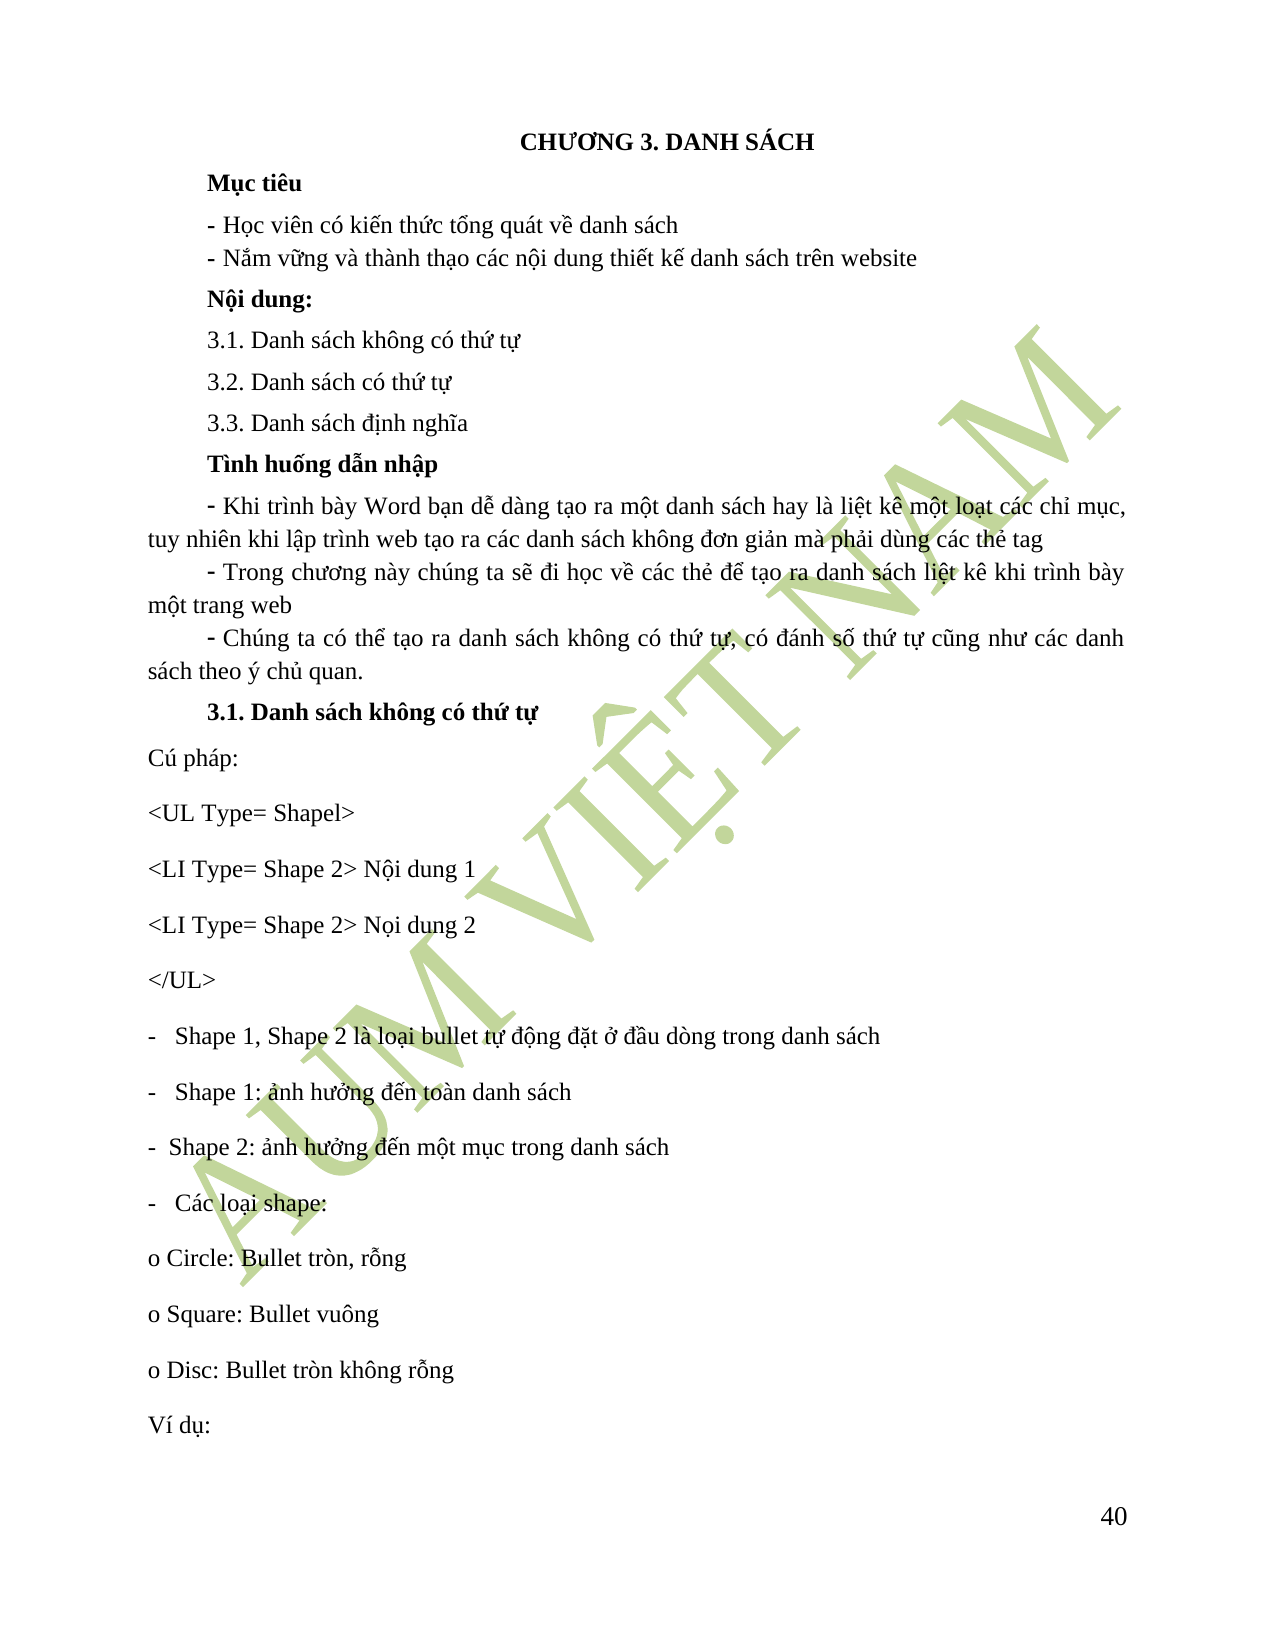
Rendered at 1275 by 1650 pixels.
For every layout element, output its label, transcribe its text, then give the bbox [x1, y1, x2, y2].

text <LI Type= Shape 2> Nọi dung 2 [148, 910, 1127, 938]
text 3.3. Danh sách định nghĩa [148, 408, 1127, 437]
list Trong chương này chúng ta sẽ đi học về các thẻ để tạo ra danh sách liệt kê khi trình bày một trang web [148, 557, 1127, 619]
subtitle Tình huống dẫn nhập [148, 449, 1127, 478]
list Học viên có kiến thức tổng quát về danh sách [148, 210, 1127, 238]
text - Shape 2: ảnh hưởng đến một mục trong danh sách [148, 1132, 1127, 1161]
text o Square: Bullet vuông [148, 1299, 1127, 1328]
text - Shape 1, Shape 2 là loại bullet tự động đặt ở đầu dòng trong danh sách [148, 1021, 1127, 1050]
text 3.2. Danh sách có thứ tự [148, 367, 1127, 396]
text <LI Type= Shape 2> Nội dung 1 [148, 854, 1127, 883]
text Nội dung: [148, 284, 1127, 313]
text o Disc: Bullet tròn không rỗng [148, 1355, 1127, 1383]
subtitle CHƯƠNG 3. DANH SÁCH [148, 127, 1127, 156]
text Cú pháp: [148, 743, 1127, 772]
subtitle 3.1. Danh sách không có thứ tự [148, 697, 1127, 726]
text - Các loại shape: [148, 1188, 1127, 1217]
text <UL Type= Shapel> [148, 798, 1127, 827]
list Nắm vững và thành thạo các nội dung thiết kế danh sách trên website [148, 243, 1127, 271]
text o Circle: Bullet tròn, rỗng [148, 1243, 1127, 1272]
text Ví dụ: [148, 1410, 1127, 1439]
text </UL> [148, 965, 1127, 994]
list Khi trình bày Word bạn dễ dàng tạo ra một danh sách hay là liệt kê một loạt các chỉ mục, tuy nhiên khi lập trình web tạo ra các danh sách không đơn giản mà phải dùng các thẻ tag [148, 491, 1127, 553]
list Chúng ta có thể tạo ra danh sách không có thứ tự, có đánh số thứ tự cũng như các danh sách theo ý chủ quan. [148, 623, 1127, 685]
subtitle Mục tiêu [148, 168, 1127, 197]
text - Shape 1: ảnh hưởng đến toàn danh sách [148, 1077, 1127, 1105]
text 3.1. Danh sách không có thứ tự [148, 325, 1127, 354]
